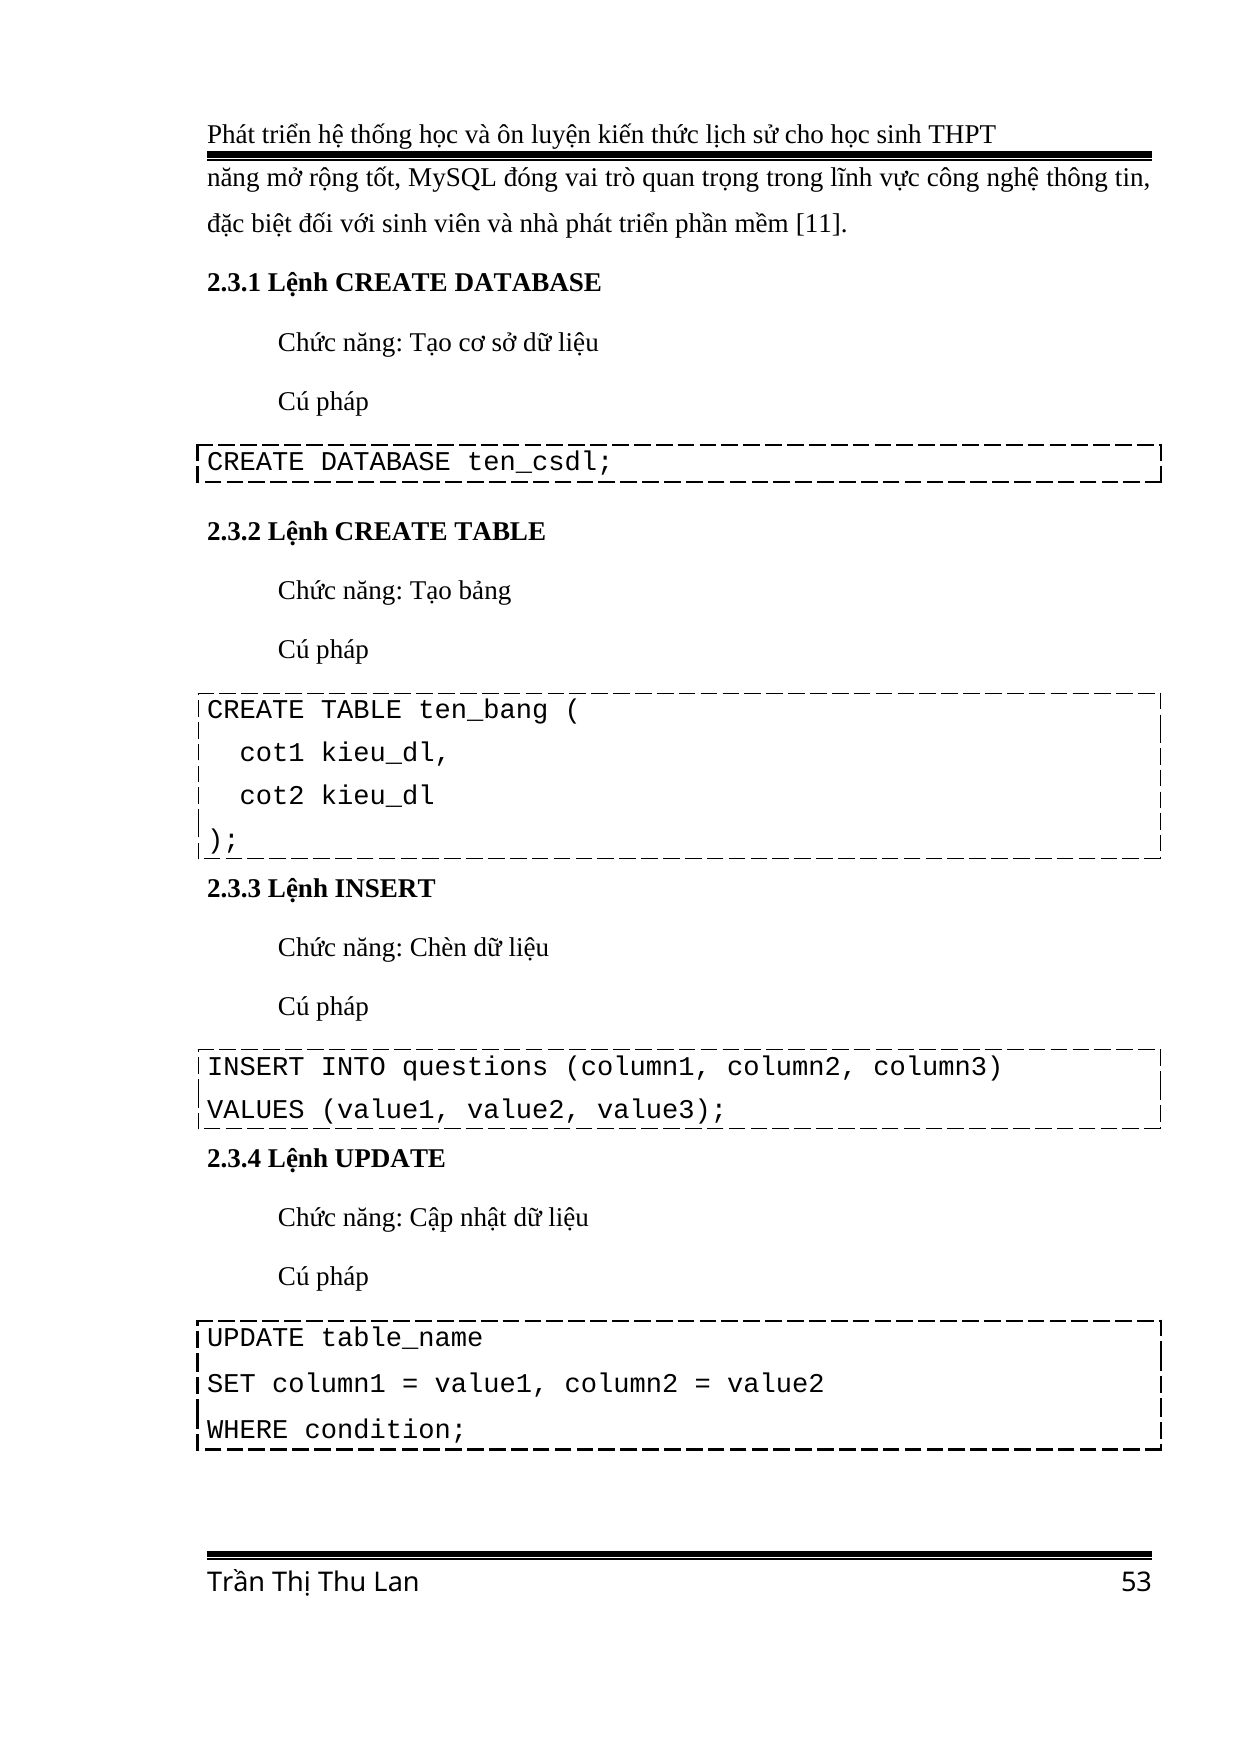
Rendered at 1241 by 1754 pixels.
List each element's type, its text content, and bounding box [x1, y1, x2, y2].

text Chức năng: Chèn dữ liệu [207, 931, 1152, 962]
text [207, 161, 1152, 238]
subtitle Lệnh INSERT [207, 872, 1152, 903]
text Cú pháp [207, 633, 1152, 664]
text Chức năng: Cập nhật dữ liệu [207, 1201, 1152, 1232]
text Chức năng: Tạo cơ sở dữ liệu [207, 326, 1152, 357]
text cot2 kieu_dl [197, 779, 1161, 813]
subtitle Lệnh UPDATE [207, 1142, 1152, 1173]
text INSERT INTO questions (column1, column2, column3) [197, 1049, 1161, 1083]
text UPDATE table_name [196, 1319, 1162, 1354]
text cot1 kieu_dl, [197, 736, 1161, 770]
subtitle Lệnh CREATE TABLE [207, 515, 1152, 546]
text SET column1 = value1, column2 = value2 [196, 1366, 1162, 1400]
text Cú pháp [207, 1260, 1152, 1291]
text WHERE condition; [196, 1412, 1162, 1451]
text CREATE TABLE ten_bang ( [197, 693, 1161, 726]
text Cú pháp [207, 990, 1152, 1021]
text VALUES (value1, value2, value3); [197, 1092, 1161, 1129]
text ); [197, 822, 1161, 859]
text Cú pháp [207, 385, 1152, 416]
subtitle Lệnh CREATE DATABASE [207, 267, 1152, 298]
text Chức năng: Tạo bảng [207, 574, 1152, 605]
text CREATE DATABASE ten_csdl; [196, 444, 1162, 483]
